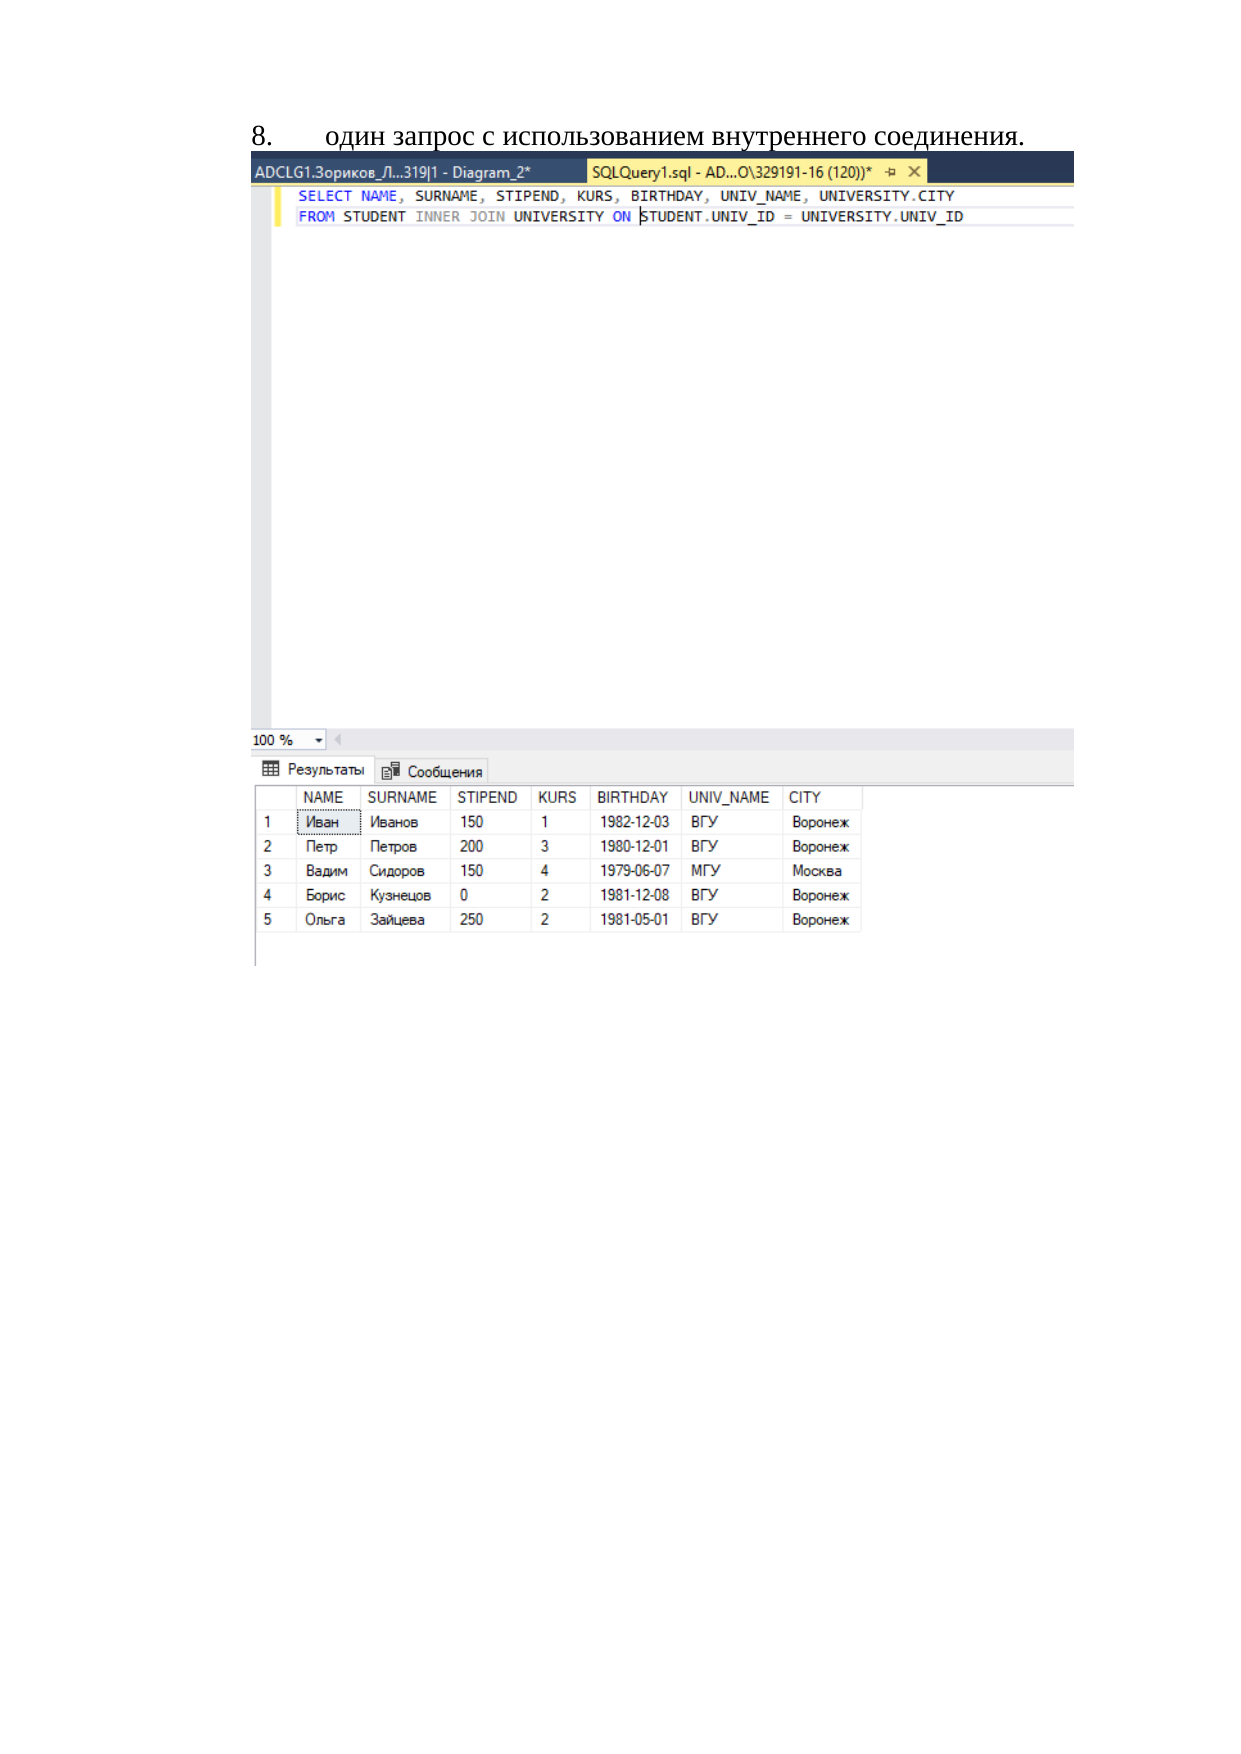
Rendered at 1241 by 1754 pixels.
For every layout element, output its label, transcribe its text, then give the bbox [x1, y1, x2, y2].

picture [251, 151, 1074, 966]
list один запрос с использованием внутреннего соединения. [177, 118, 1152, 152]
